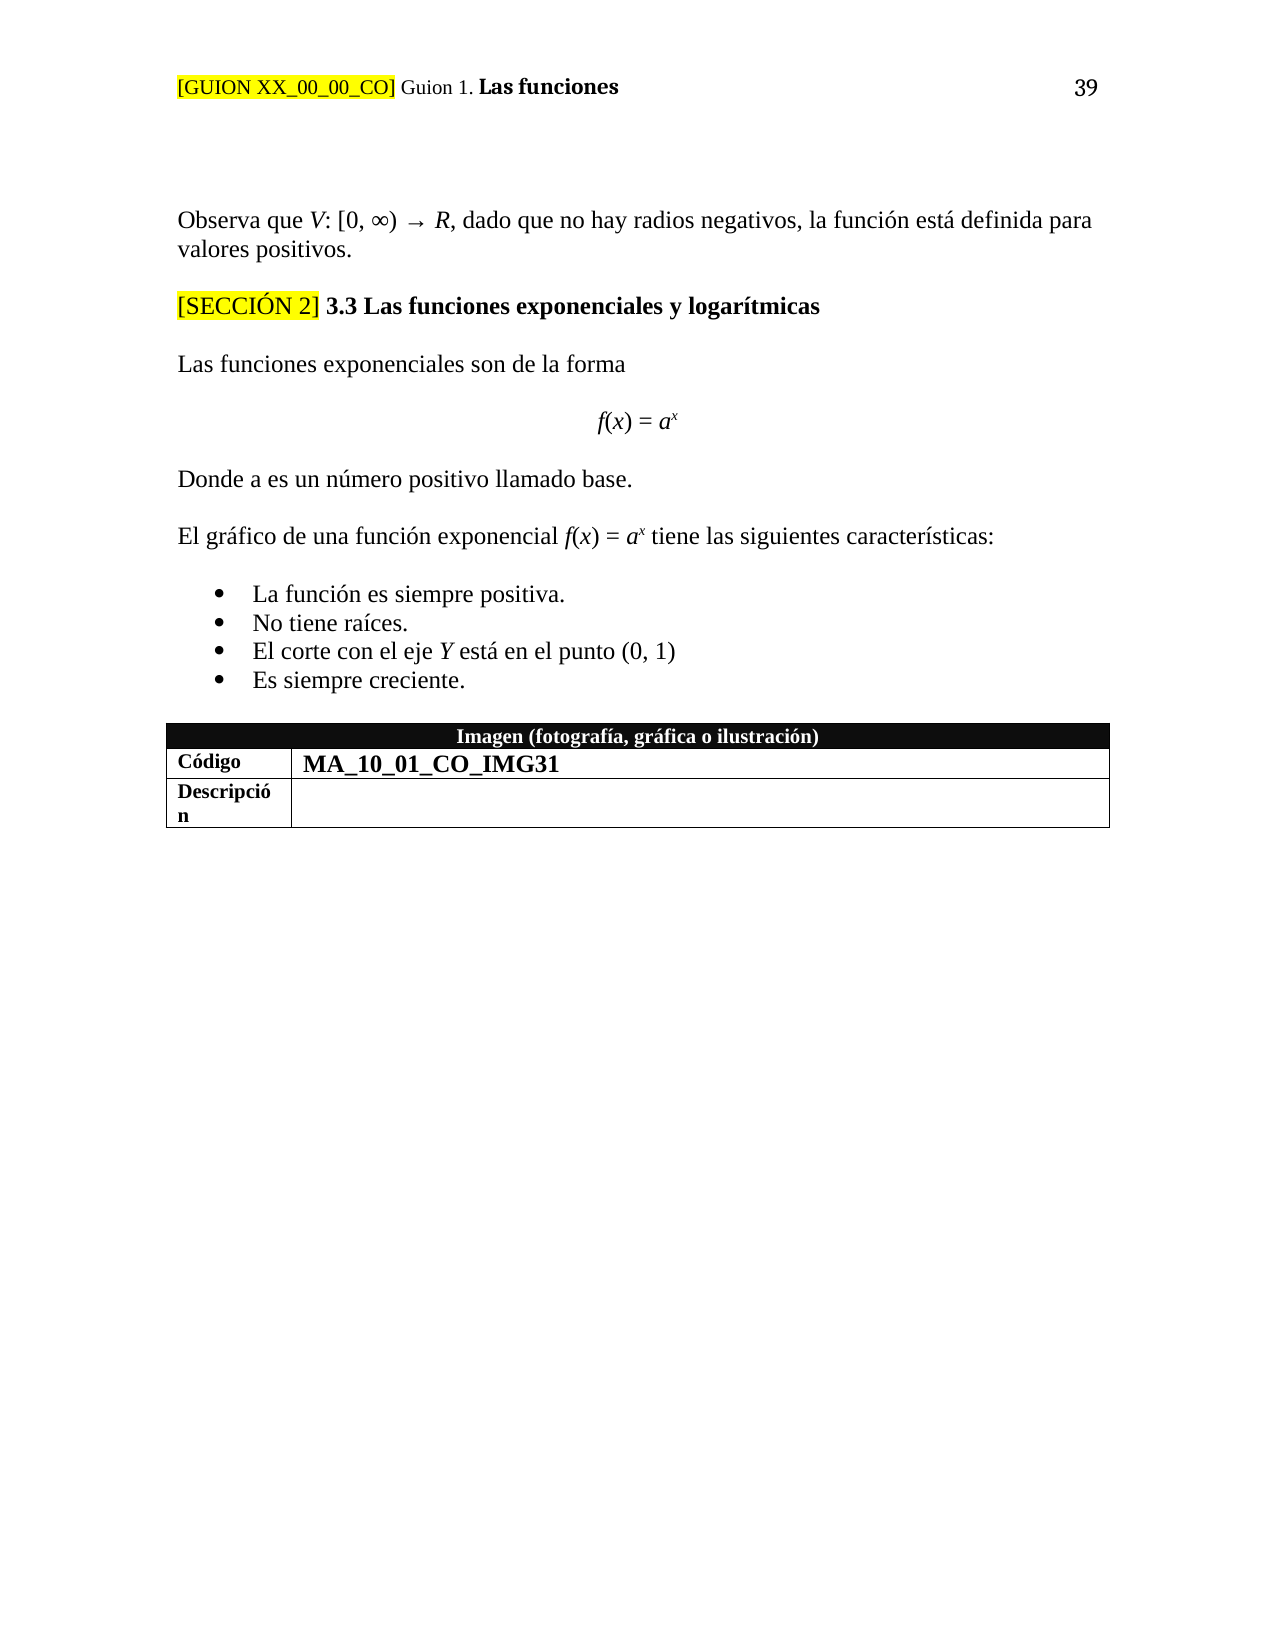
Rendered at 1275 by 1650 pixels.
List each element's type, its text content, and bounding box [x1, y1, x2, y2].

table_cell Código [167, 749, 291, 777]
list El corte con el eje Y está en el punto (0, 1) [215, 636, 1098, 665]
text Observa que V: [0, ∞) → R, dado que no hay radios negativos, la función está definida para valores positivos. [177, 205, 1098, 263]
text [SECCIÓN 2] 3.3 Las funciones exponenciales y logarítmicas [319, 291, 1098, 320]
list La función es siempre positiva. [215, 579, 1098, 608]
text El gráfico de una función exponencial f(x) = ax tiene las siguientes características: [177, 521, 1098, 550]
text f(x) = ax [177, 406, 1098, 435]
text Las funciones exponenciales son de la forma [177, 349, 1098, 378]
list Es siempre creciente. [215, 665, 1098, 694]
table_header Imagen (fotografía, gráfica o ilustración) [167, 724, 1109, 748]
list No tiene raíces. [215, 608, 1098, 636]
table_cell Descripción [167, 779, 291, 827]
table_cell [292, 779, 1109, 827]
table_cell MA_10_01_CO_IMG31 [292, 749, 1109, 777]
text Donde a es un número positivo llamado base. [177, 464, 1098, 493]
